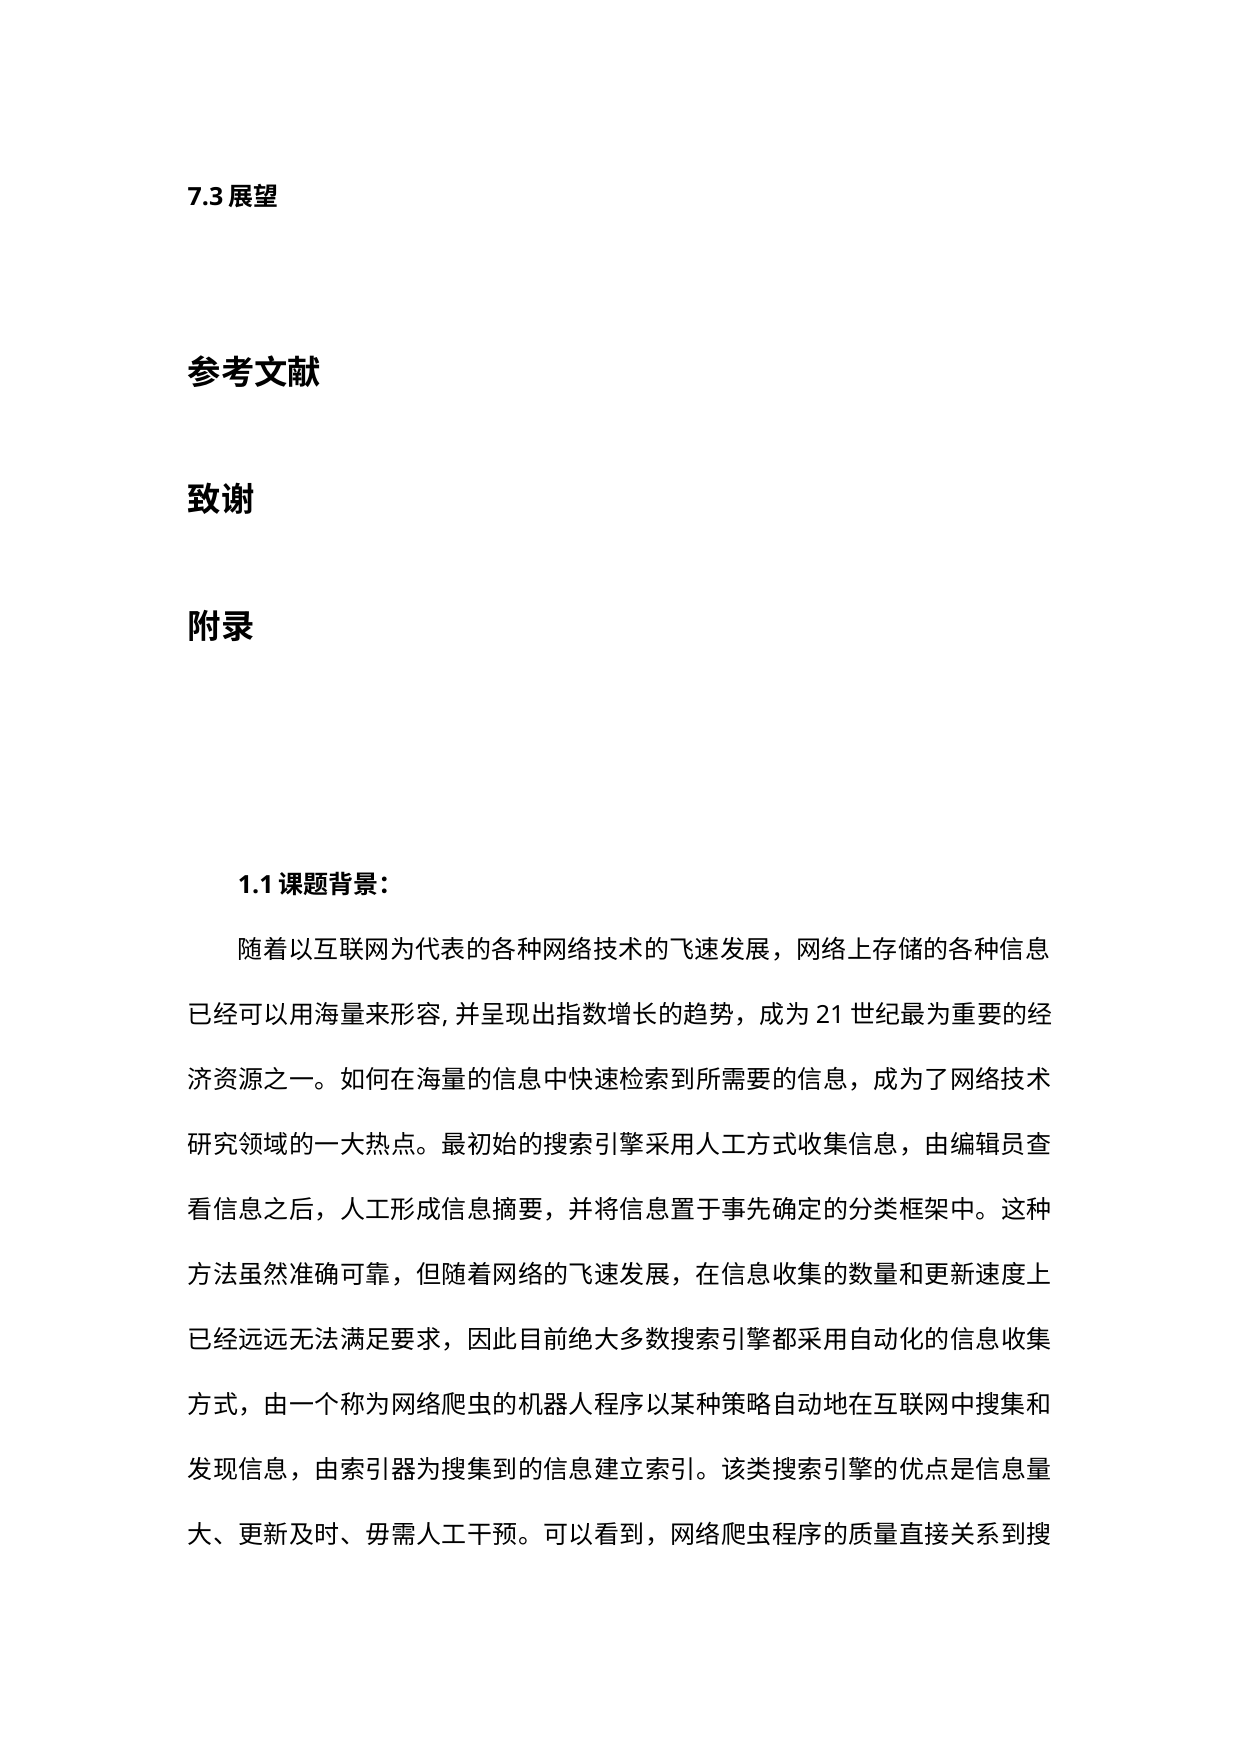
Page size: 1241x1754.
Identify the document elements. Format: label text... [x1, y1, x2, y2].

subtitle 参考文献 [187, 338, 1053, 403]
subtitle 7.3展望 [187, 162, 1053, 227]
text 1.1课题背景： [187, 850, 1053, 915]
subtitle 致谢 [187, 465, 1053, 530]
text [187, 915, 1053, 1565]
subtitle 附录 [187, 592, 1053, 657]
